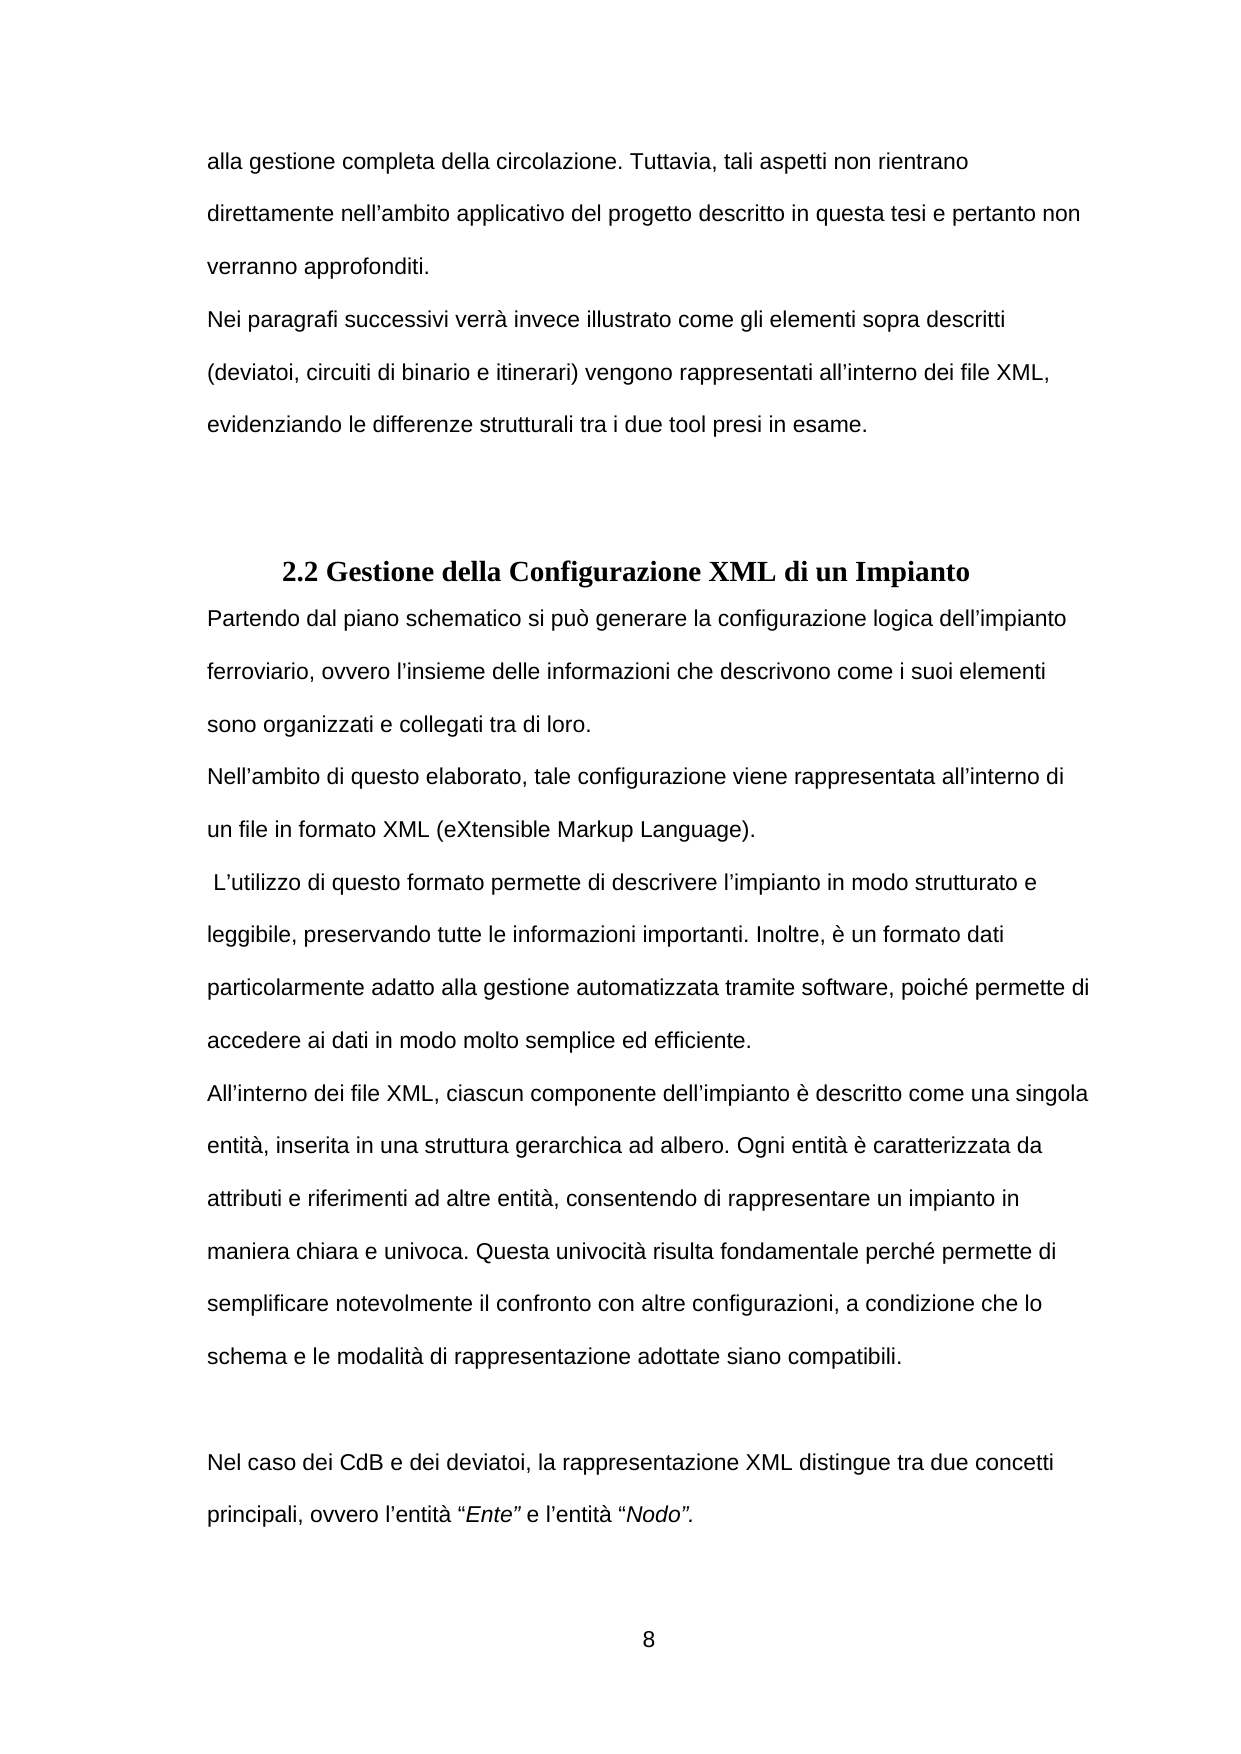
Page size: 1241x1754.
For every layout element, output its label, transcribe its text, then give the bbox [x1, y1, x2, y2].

text L’utilizzo di questo formato permette di descrivere l’impianto in modo strutturato e leggibile, preservando tutte le informazioni importanti. Inoltre, è un formato dati particolarmente adatto alla gestione automatizzata tramite software, poiché permette di accedere ai dati in modo molto semplice ed efficiente. [207, 869, 1090, 1053]
text Nell’ambito di questo elaborato, tale configurazione viene rappresentata all’interno di un file in formato XML (eXtensible Markup Language). [207, 763, 1090, 842]
subtitle 2.2 Gestione della Configurazione XML di un Impianto [207, 554, 1090, 588]
text All’interno dei file XML, ciascun componente dell’impianto è descritto come una singola entità, inserita in una struttura gerarchica ad albero. Ogni entità è caratterizzata da attributi e riferimenti ad altre entità, consentendo di rappresentare un impianto in maniera chiara e univoca. Questa univocità risulta fondamentale perché permette di semplificare notevolmente il confronto con altre configurazioni, a condizione che lo schema e le modalità di rappresentazione adottate siano compatibili. [207, 1079, 1090, 1369]
text Nel caso dei CdB e dei deviatoi, la rappresentazione XML distingue tra due concetti principali, ovvero l’entità “Ente” e l’entità “Nodo”. [207, 1448, 1090, 1528]
text Nei paragrafi successivi verrà invece illustrato come gli elementi sopra descritti (deviatoi, circuiti di binario e itinerari) vengono rappresentati all’interno dei file XML, evidenziando le differenze strutturali tra i due tool presi in esame. [207, 306, 1090, 438]
text Partendo dal piano schematico si può generare la configurazione logica dell’impianto ferroviario, ovvero l’insieme delle informazioni che descrivono come i suoi elementi sono organizzati e collegati tra di loro. [207, 605, 1090, 737]
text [207, 148, 1090, 279]
